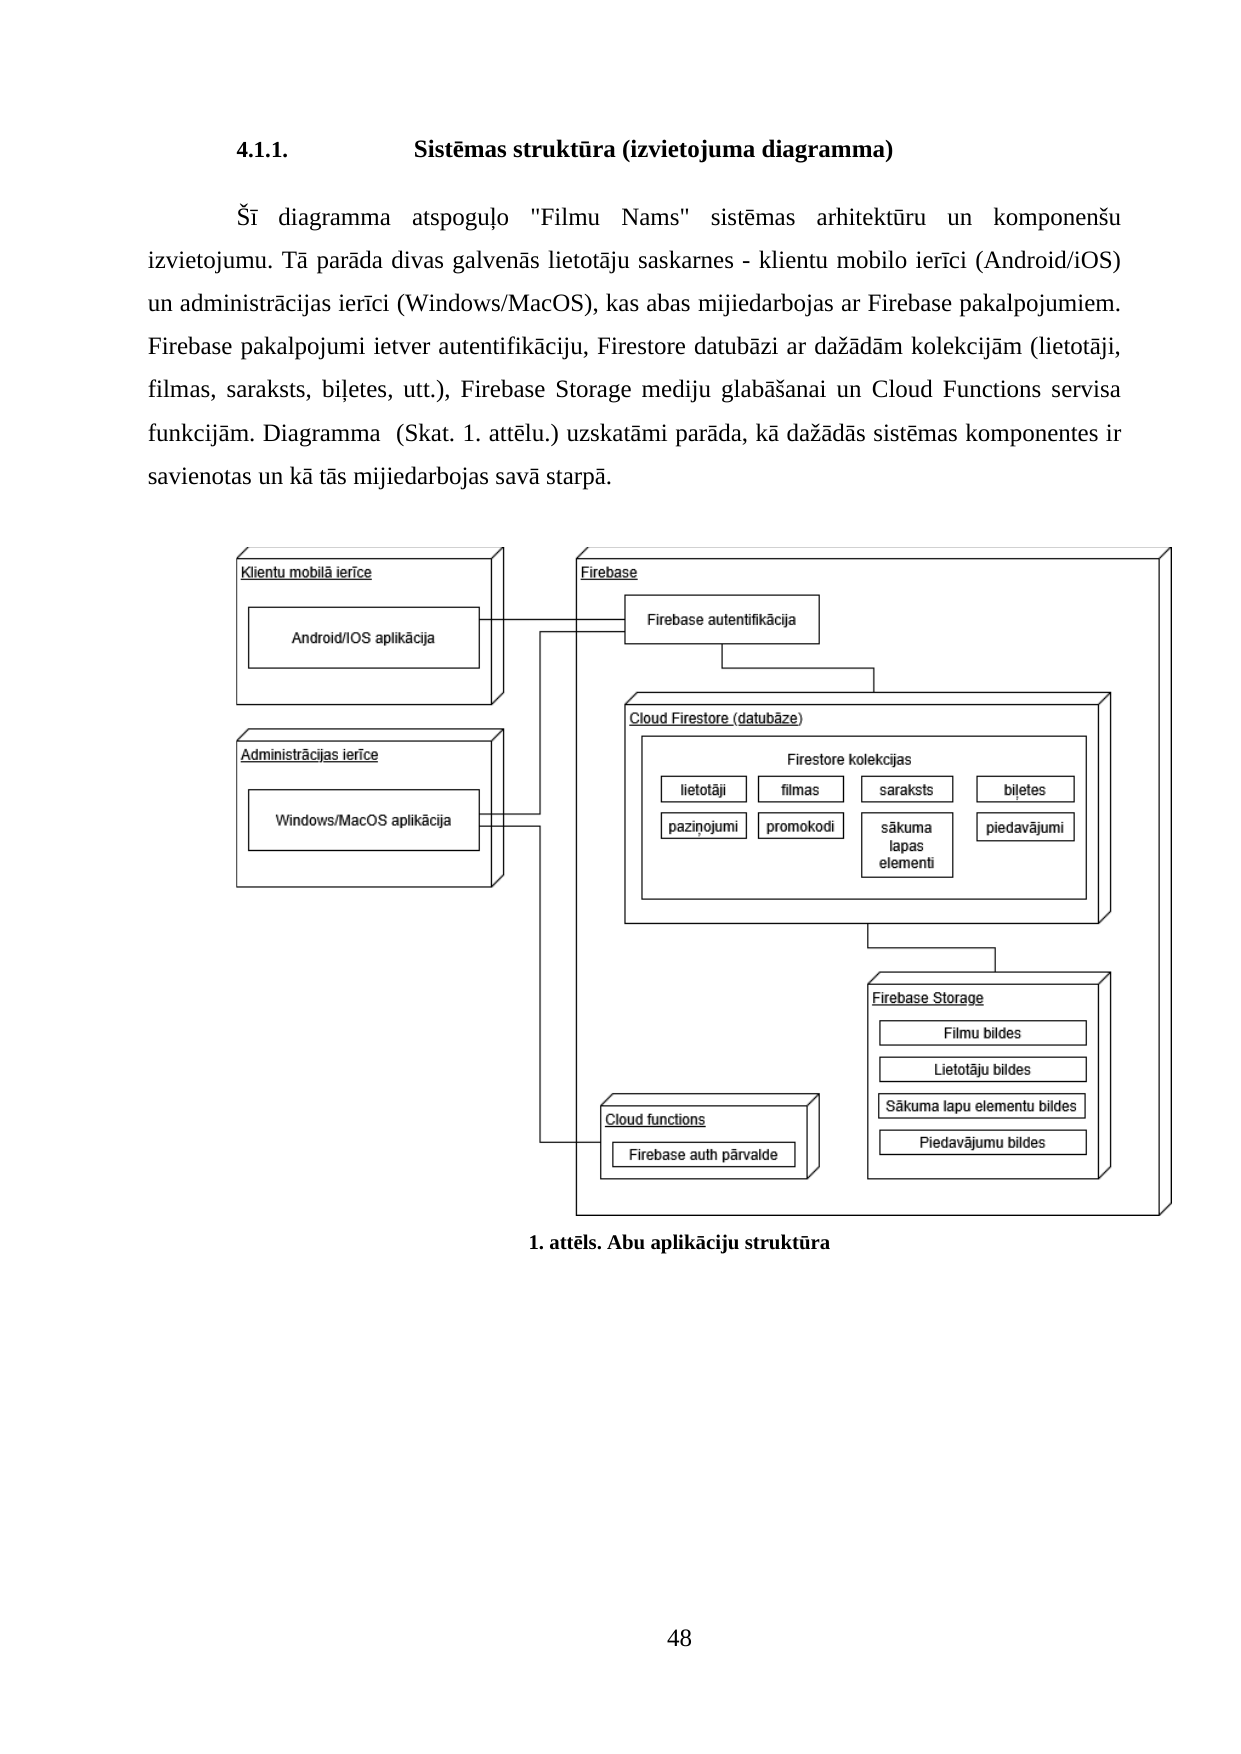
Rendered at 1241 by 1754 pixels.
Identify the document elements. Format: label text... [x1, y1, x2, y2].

text 1. attēls. Abu aplikāciju struktūra [148, 1230, 1122, 1254]
subtitle Sistēmas struktūra (izvietojuma diagramma) [236, 134, 1122, 163]
text Šī diagramma atspoguļo "Filmu Nams" sistēmas arhitektūru un komponenšu izvietojumu. Tā parāda divas galvenās lietotāju saskarnes - klientu mobilo ierīci (Android/iOS) un administrācijas ierīci (Windows/MacOS), kas abas mijiedarbojas ar Firebase pakalpojumiem. Firebase pakalpojumi ietver autentifikāciju, Firestore datubāzi ar dažādām kolekcijām (lietotāji, filmas, saraksts, biļetes, utt.), Firebase Storage mediju glabāšanai un Cloud Functions servisa funkcijām. Diagramma (Skat. 1. attēlu.) uzskatāmi parāda, kā dažādās sistēmas komponentes ir savienotas un kā tās mijiedarbojas savā starpā. [148, 202, 1122, 489]
picture [236, 547, 1172, 1216]
